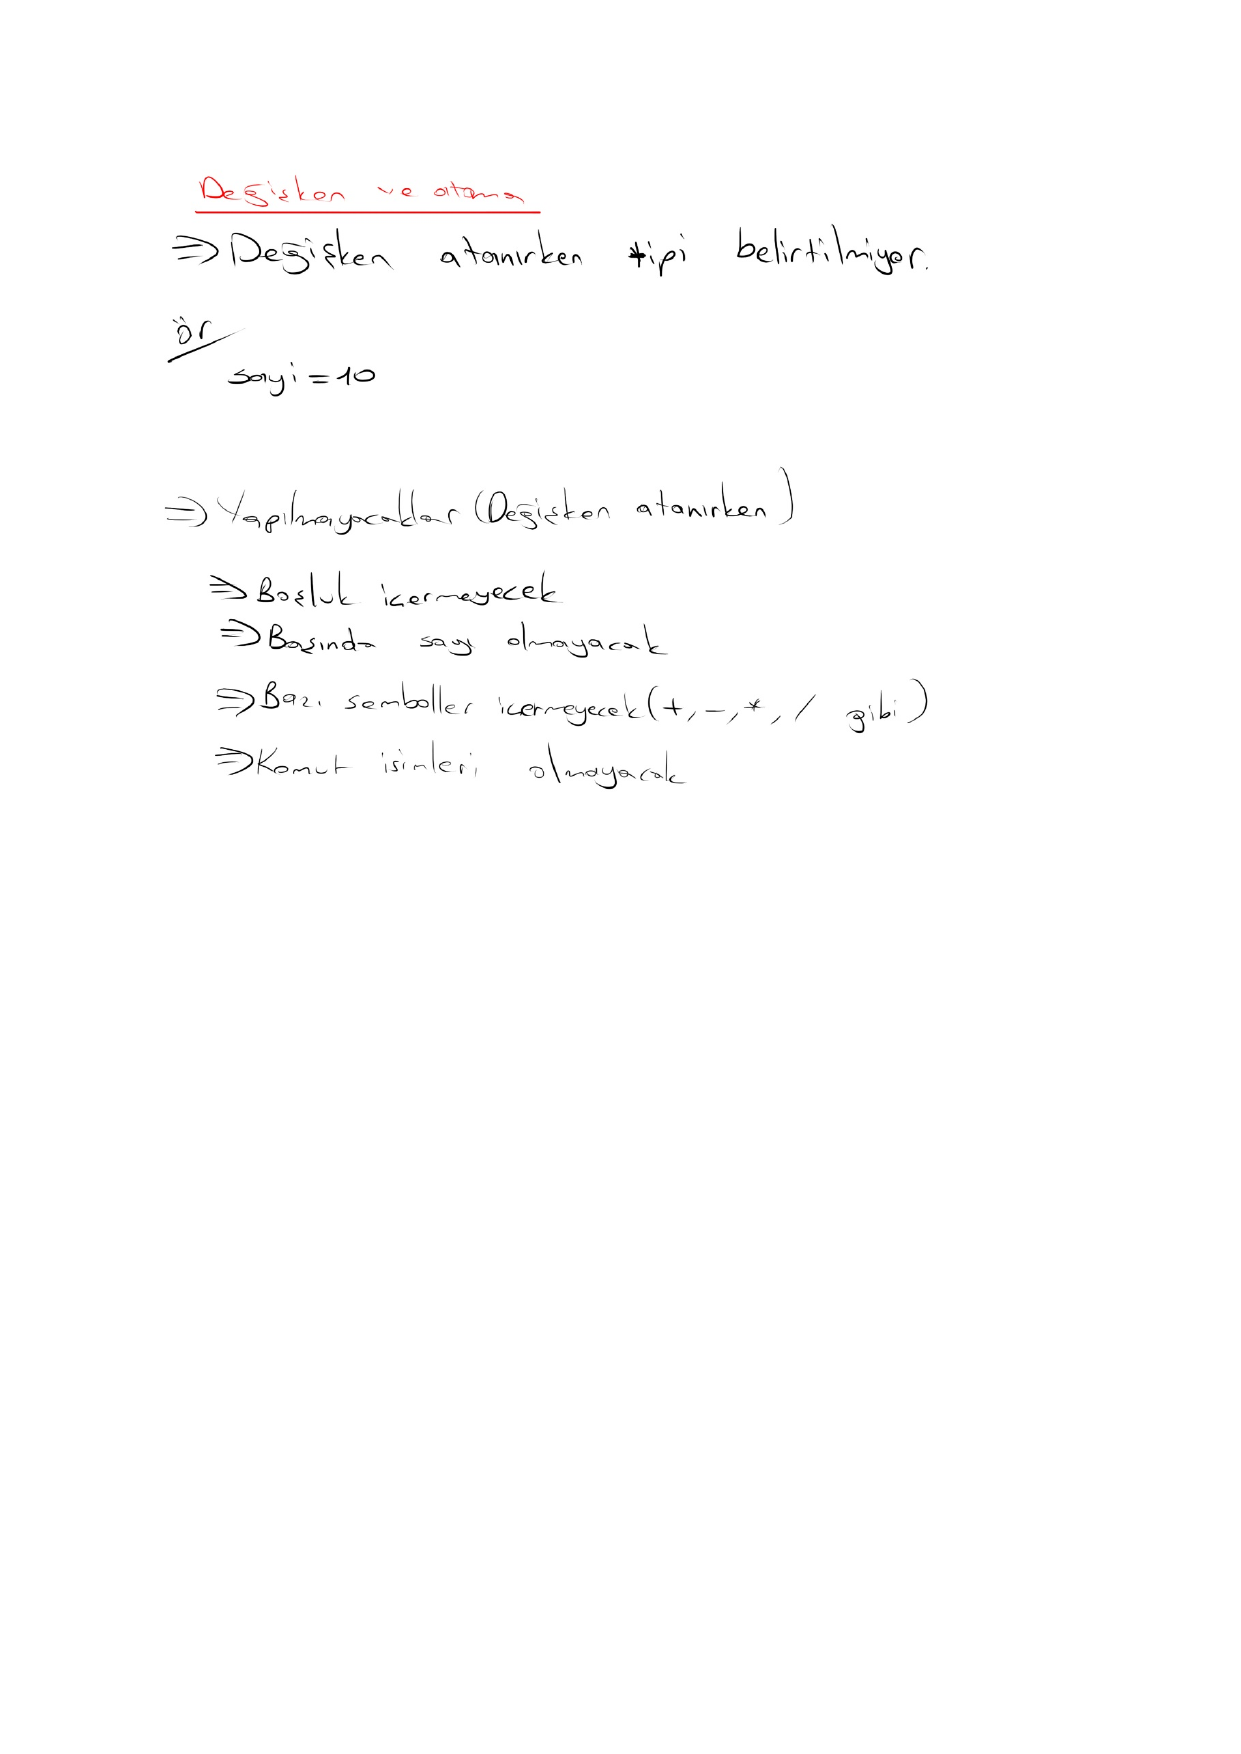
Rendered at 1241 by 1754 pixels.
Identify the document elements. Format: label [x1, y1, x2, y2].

picture [147, 147, 1092, 1485]
